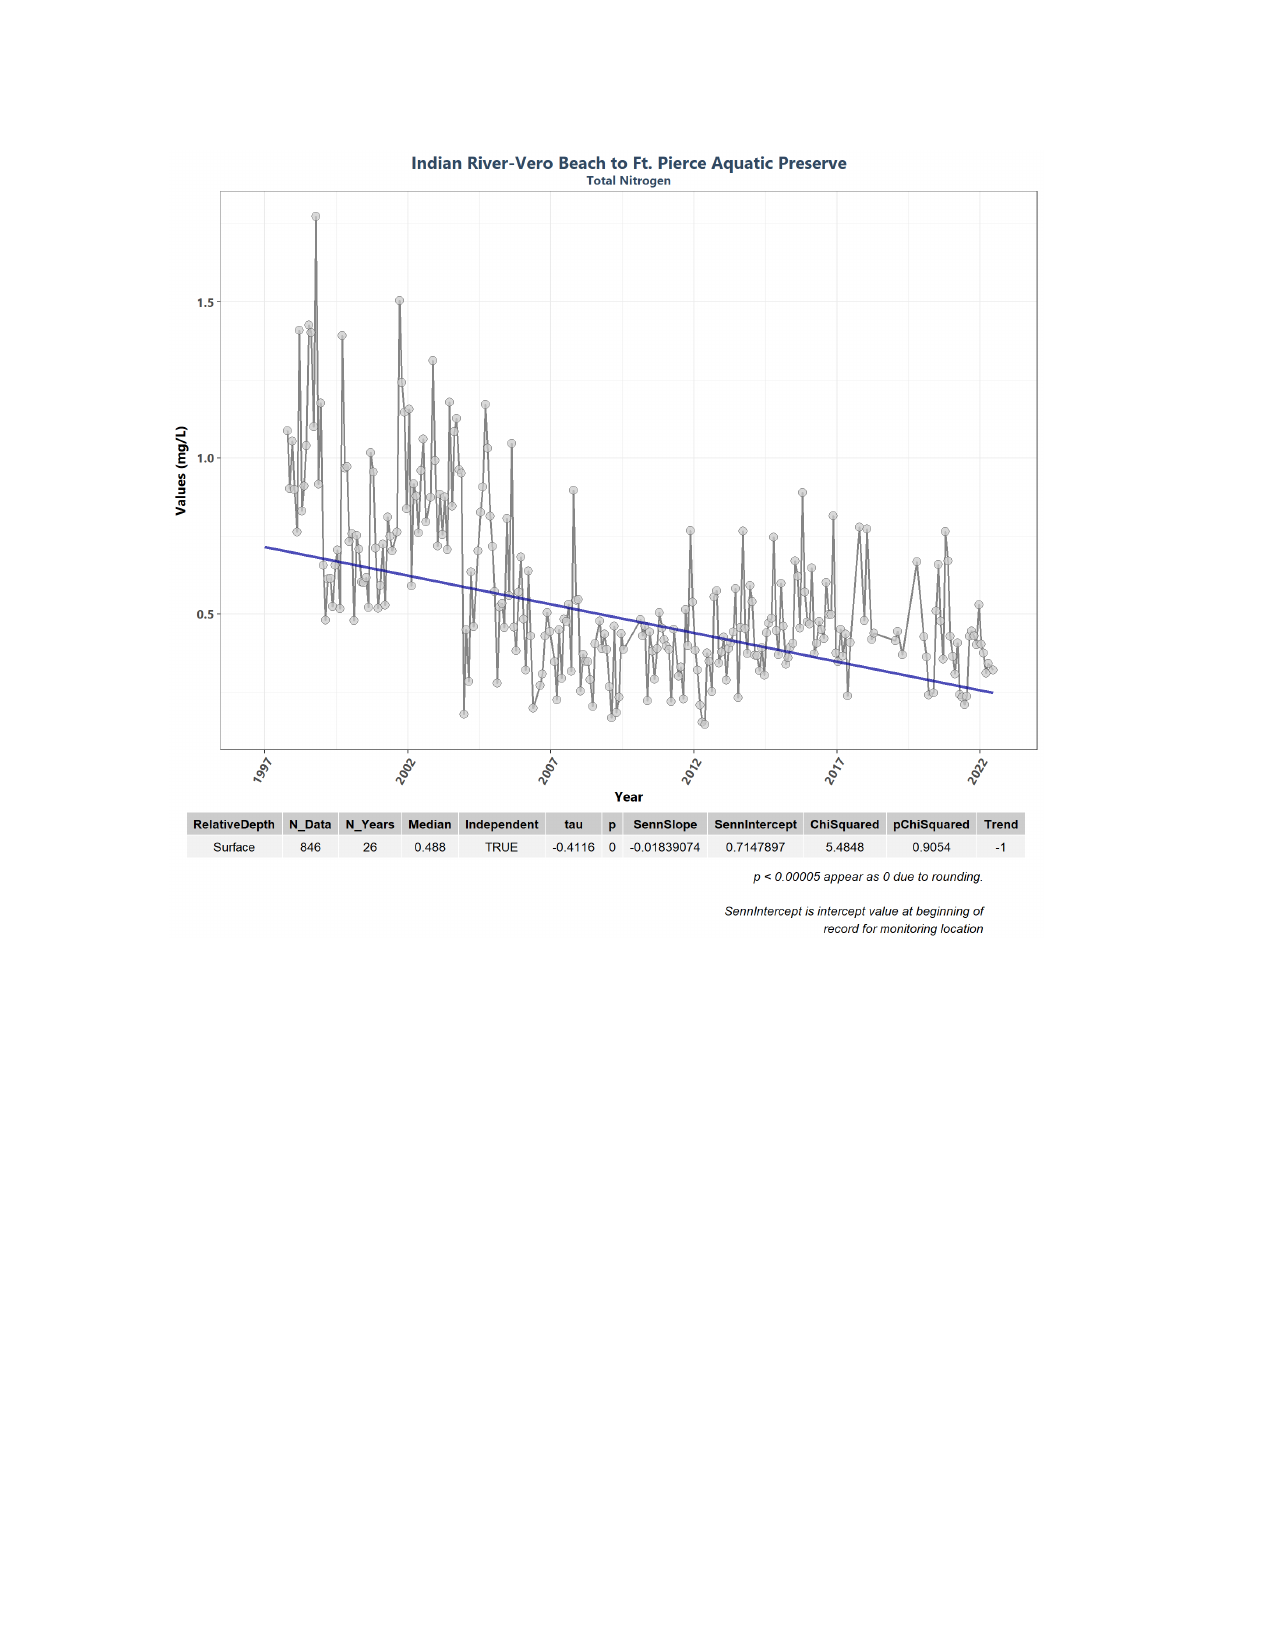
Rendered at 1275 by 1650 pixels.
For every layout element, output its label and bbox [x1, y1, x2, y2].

picture [168, 150, 1044, 938]
